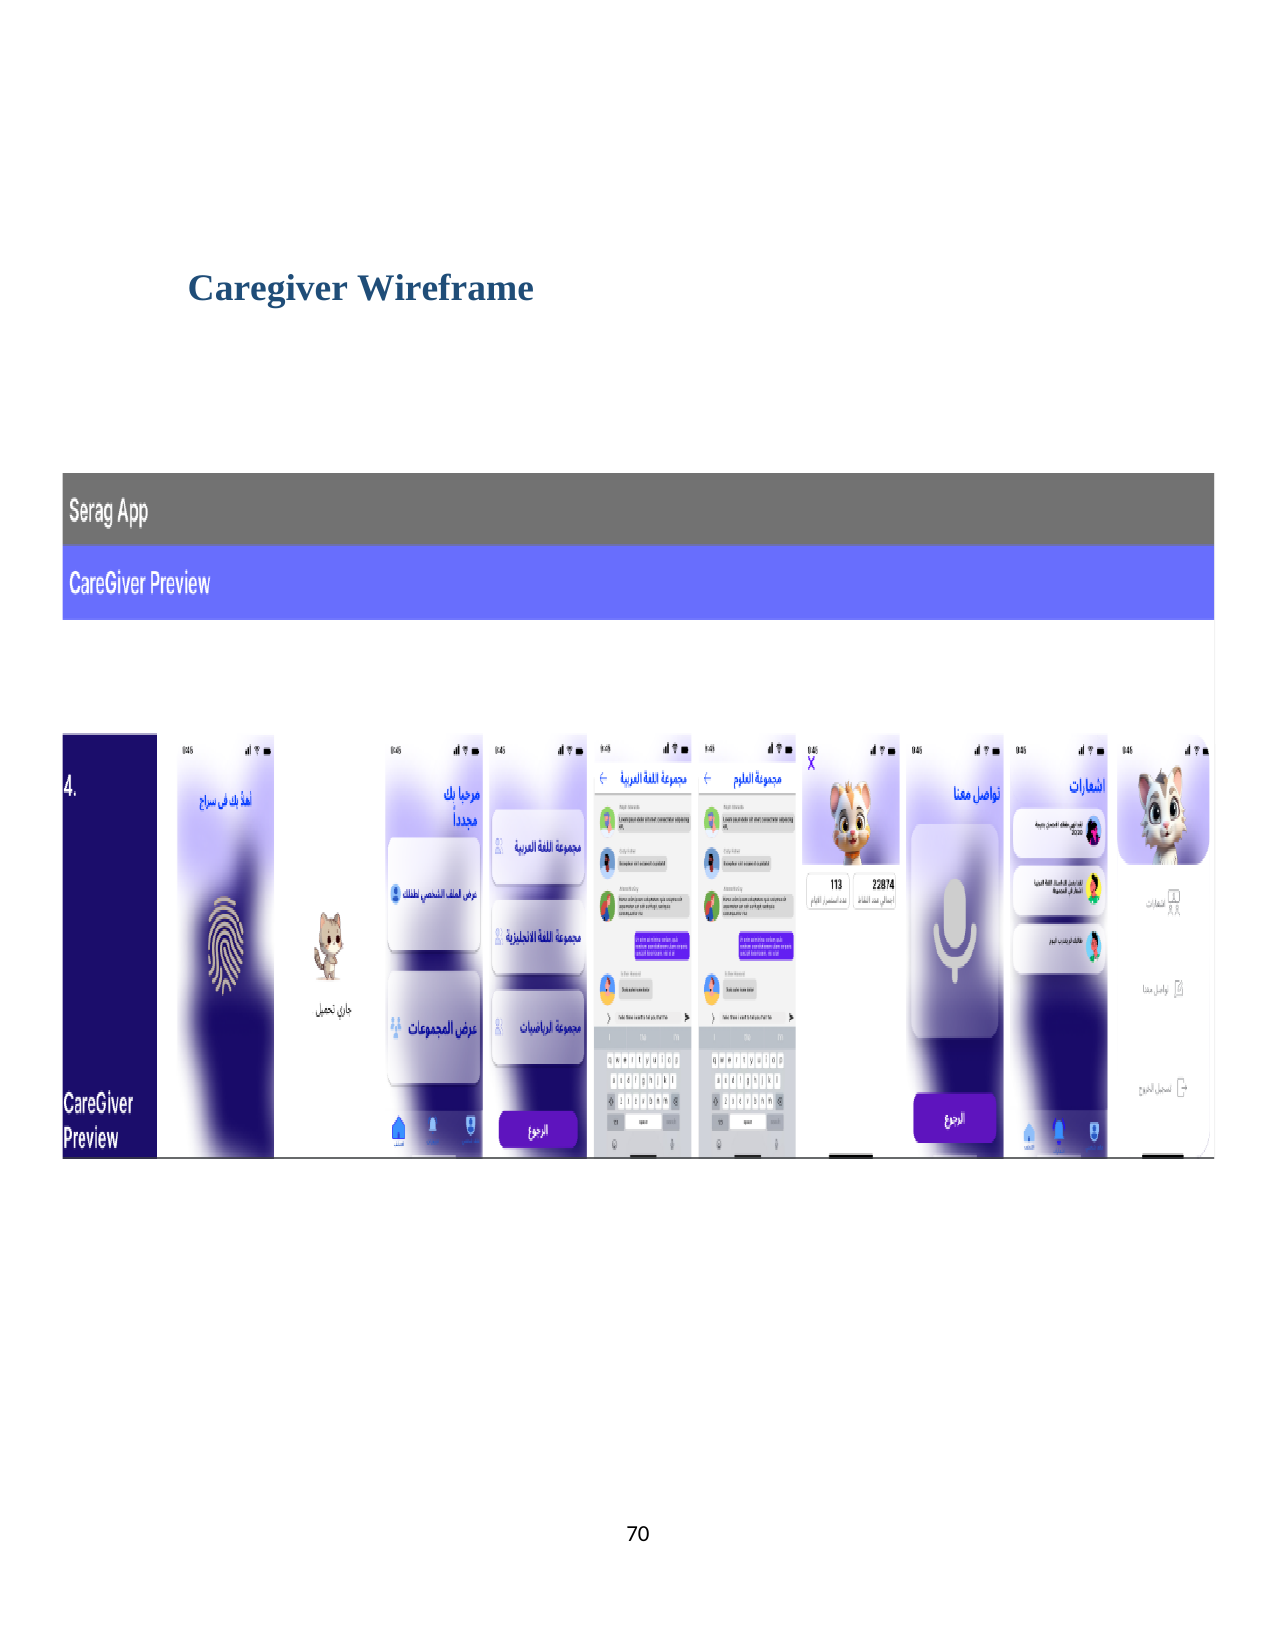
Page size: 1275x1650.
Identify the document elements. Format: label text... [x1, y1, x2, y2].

picture [62, 473, 1216, 1159]
text Caregiver Wireframe [187, 266, 1087, 309]
